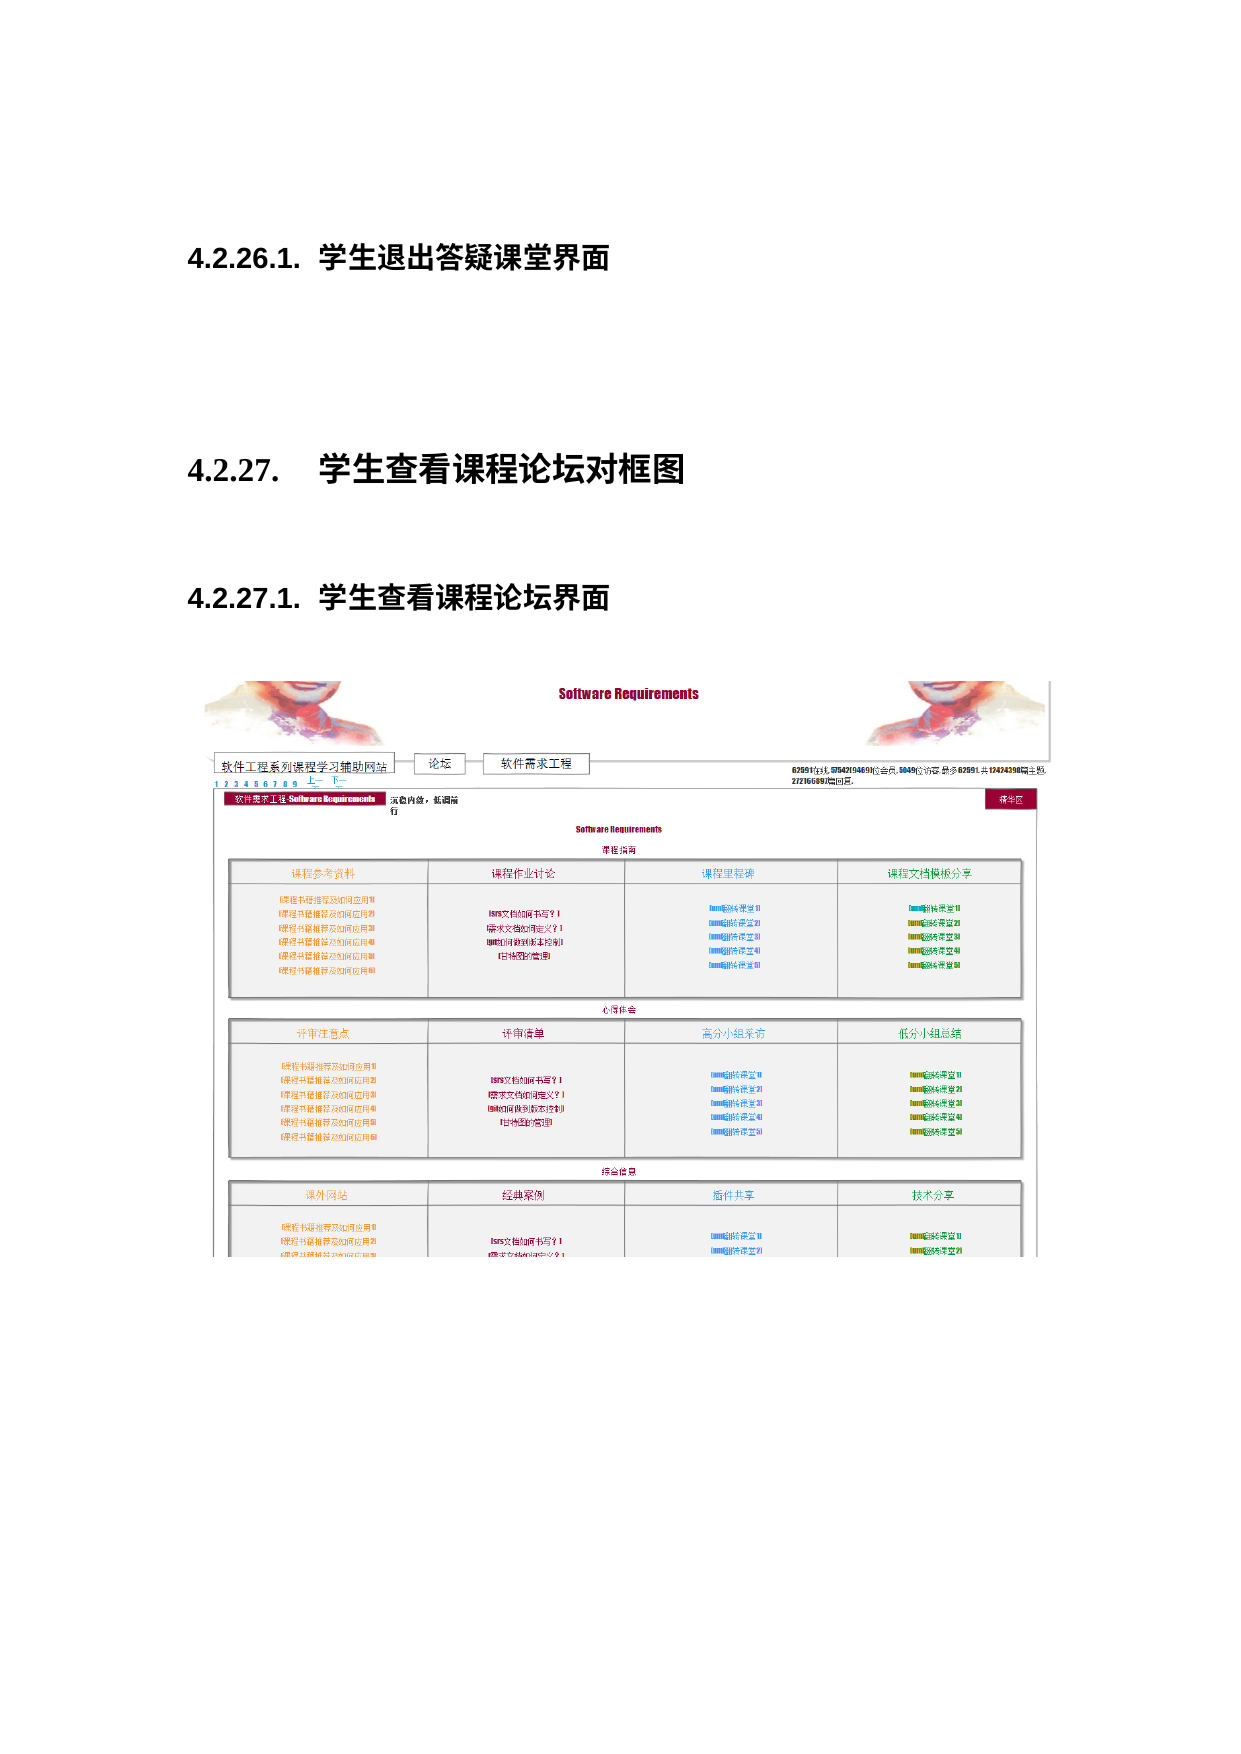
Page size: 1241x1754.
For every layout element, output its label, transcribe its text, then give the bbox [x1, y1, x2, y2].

picture [187, 681, 1052, 1257]
subtitle 学生查看课程论坛界面 [187, 563, 1053, 628]
subtitle 学生退出答疑课堂界面 [187, 224, 1053, 289]
subtitle 学生查看课程论坛对框图 [187, 434, 1053, 499]
